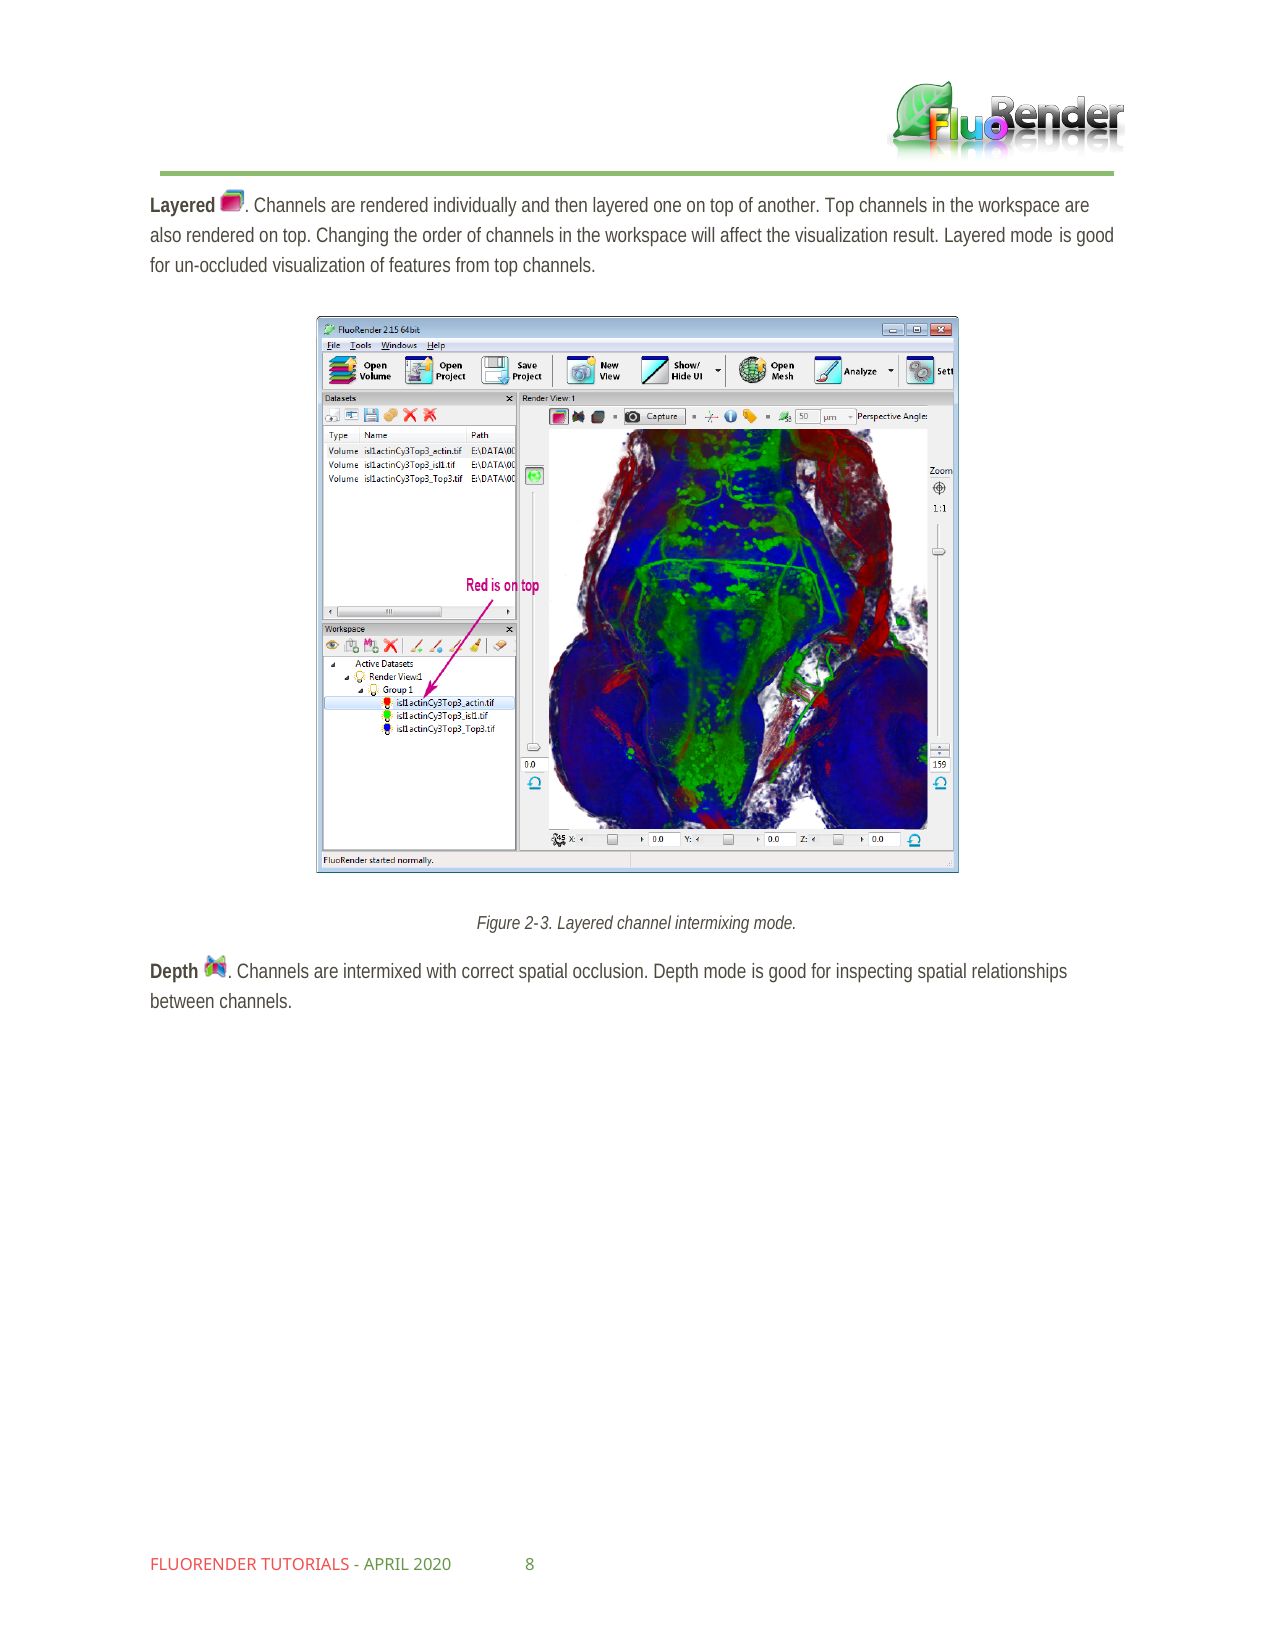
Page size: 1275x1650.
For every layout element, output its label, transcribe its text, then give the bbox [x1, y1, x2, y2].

picture [887, 75, 1125, 165]
picture [203, 954, 228, 979]
text Depth . Channels are intermixed with correct spatial occlusion. Depth mode is good for inspecting spatial relationships between channels. [150, 954, 1125, 1013]
picture [316, 316, 959, 873]
text Layered . Channels are rendered individually and then layered one on top of another. Top channels in the workspace are also rendered on top. Changing the order of channels in the workspace will affect the visualization result. Layered mode is good for un-occluded visualization of features from top channels. [150, 189, 1125, 277]
picture [220, 188, 245, 213]
